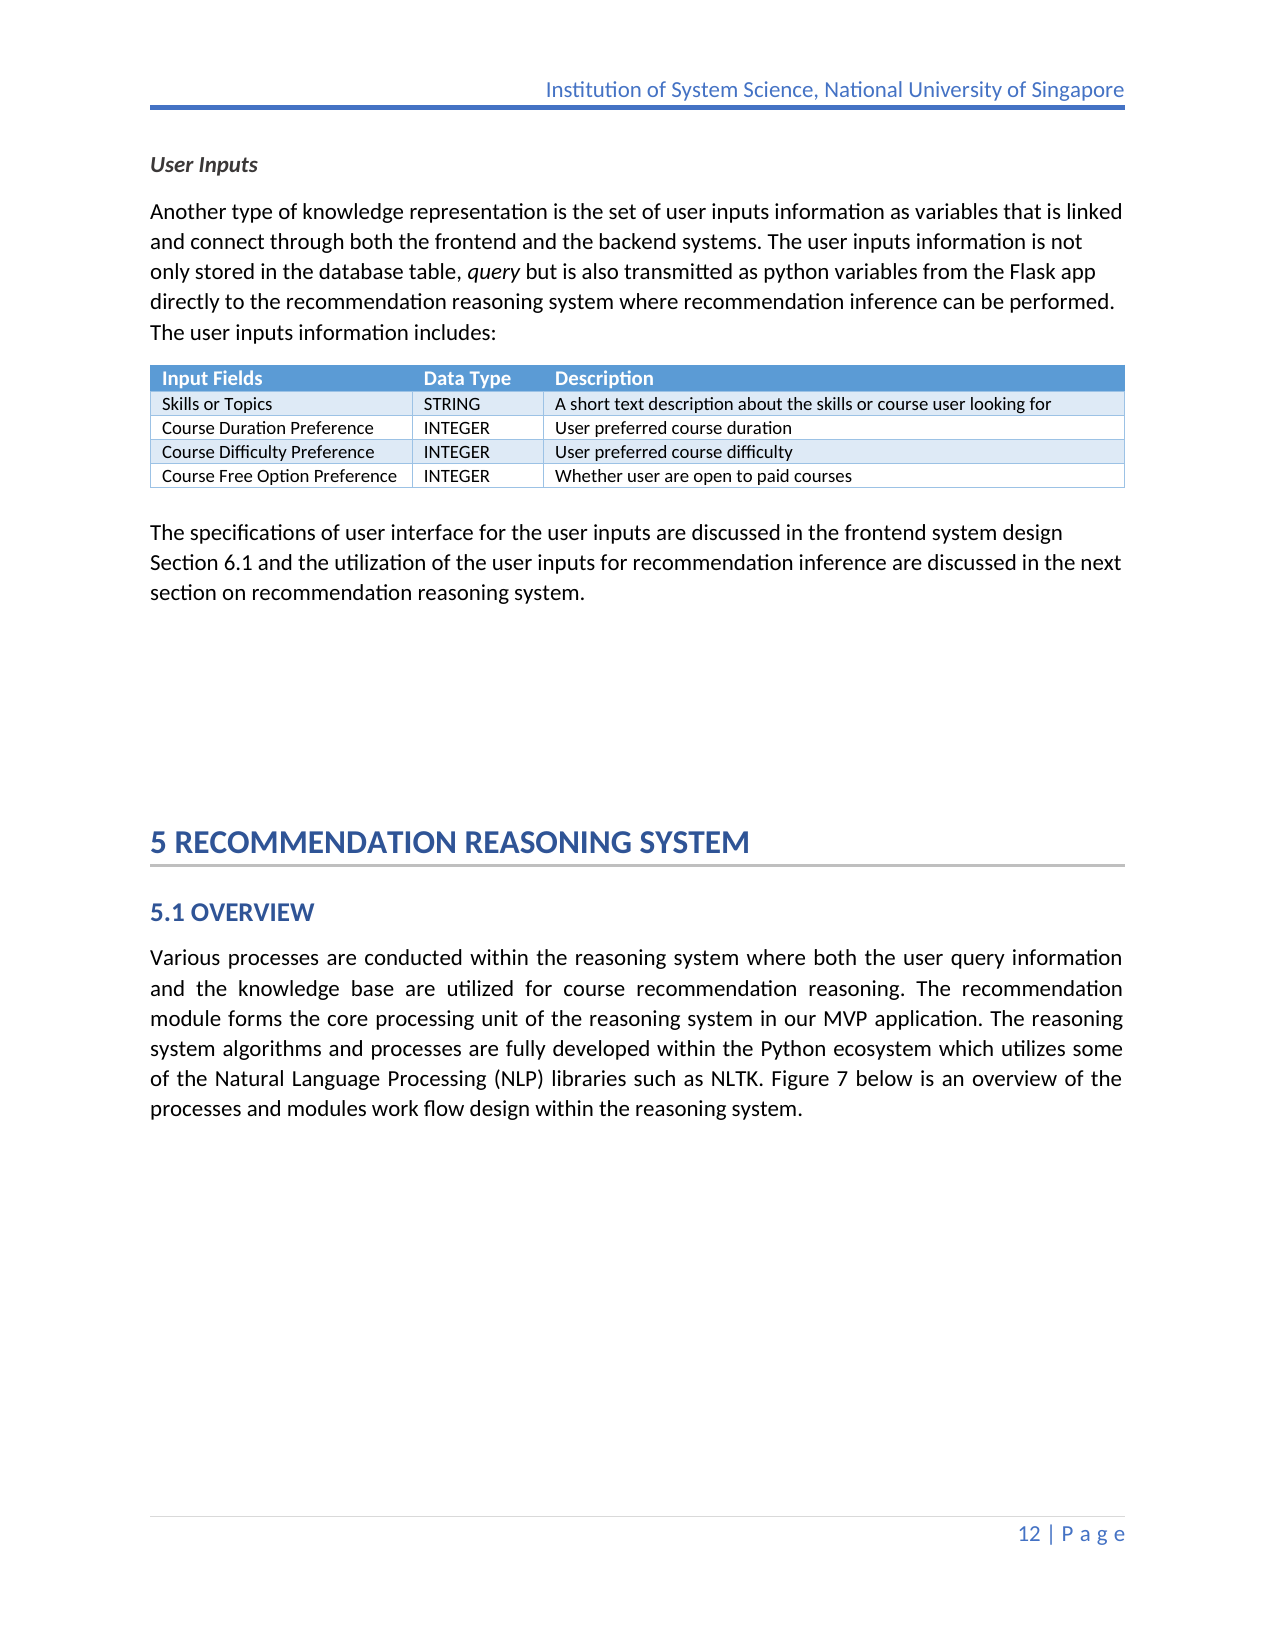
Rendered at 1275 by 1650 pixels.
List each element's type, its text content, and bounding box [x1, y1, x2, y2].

table_cell INTEGER [413, 440, 543, 463]
subtitle 5 RECOMMENDATION REASONING SYSTEM [150, 821, 1125, 864]
text The specifications of user interface for the user inputs are discussed in the frontend system design Section 6.1 and the utilization of the user inputs for recommendation inference are discussed in the next section on recommendation reasoning system. [150, 518, 1125, 607]
text User Inputs [150, 150, 1125, 178]
table_cell A short text description about the skills or course user looking for [544, 392, 1124, 415]
table_cell Course Difficulty Preference [151, 440, 412, 463]
table_cell Skills or Topics [151, 392, 412, 415]
table_cell INTEGER [413, 464, 543, 487]
text Various processes are conducted within the reasoning system where both the user query information and the knowledge base are utilized for course recommendation reasoning. The recommendation module forms the core processing unit of the reasoning system in our MVP application. The reasoning system algorithms and processes are fully developed within the Python ecosystem which utilizes some of the Natural Language Processing (NLP) libraries such as NLTK. Figure 7 below is an overview of the processes and modules work flow design within the reasoning system. [150, 943, 1125, 1123]
table_cell Course Free Option Preference [151, 464, 412, 487]
table_cell INTEGER [413, 416, 543, 439]
table_header Input Fields [151, 366, 412, 391]
table_cell User preferred course duration [544, 416, 1124, 439]
subtitle 5.1 OVERVIEW [150, 895, 1125, 928]
table_cell Whether user are open to paid courses [544, 464, 1124, 487]
table_header Description [544, 366, 1124, 391]
text Another type of knowledge representation is the set of user inputs information as variables that is linked and connect through both the frontend and the backend systems. The user inputs information is not only stored in the database table, query but is also transmitted as python variables from the Flask app directly to the recommendation reasoning system where recommendation inference can be performed. The user inputs information includes: [150, 197, 1125, 346]
table_cell Course Duration Preference [151, 416, 412, 439]
table_header Data Type [413, 366, 543, 391]
table_cell User preferred course difficulty [544, 440, 1124, 463]
table_cell STRING [413, 392, 543, 415]
